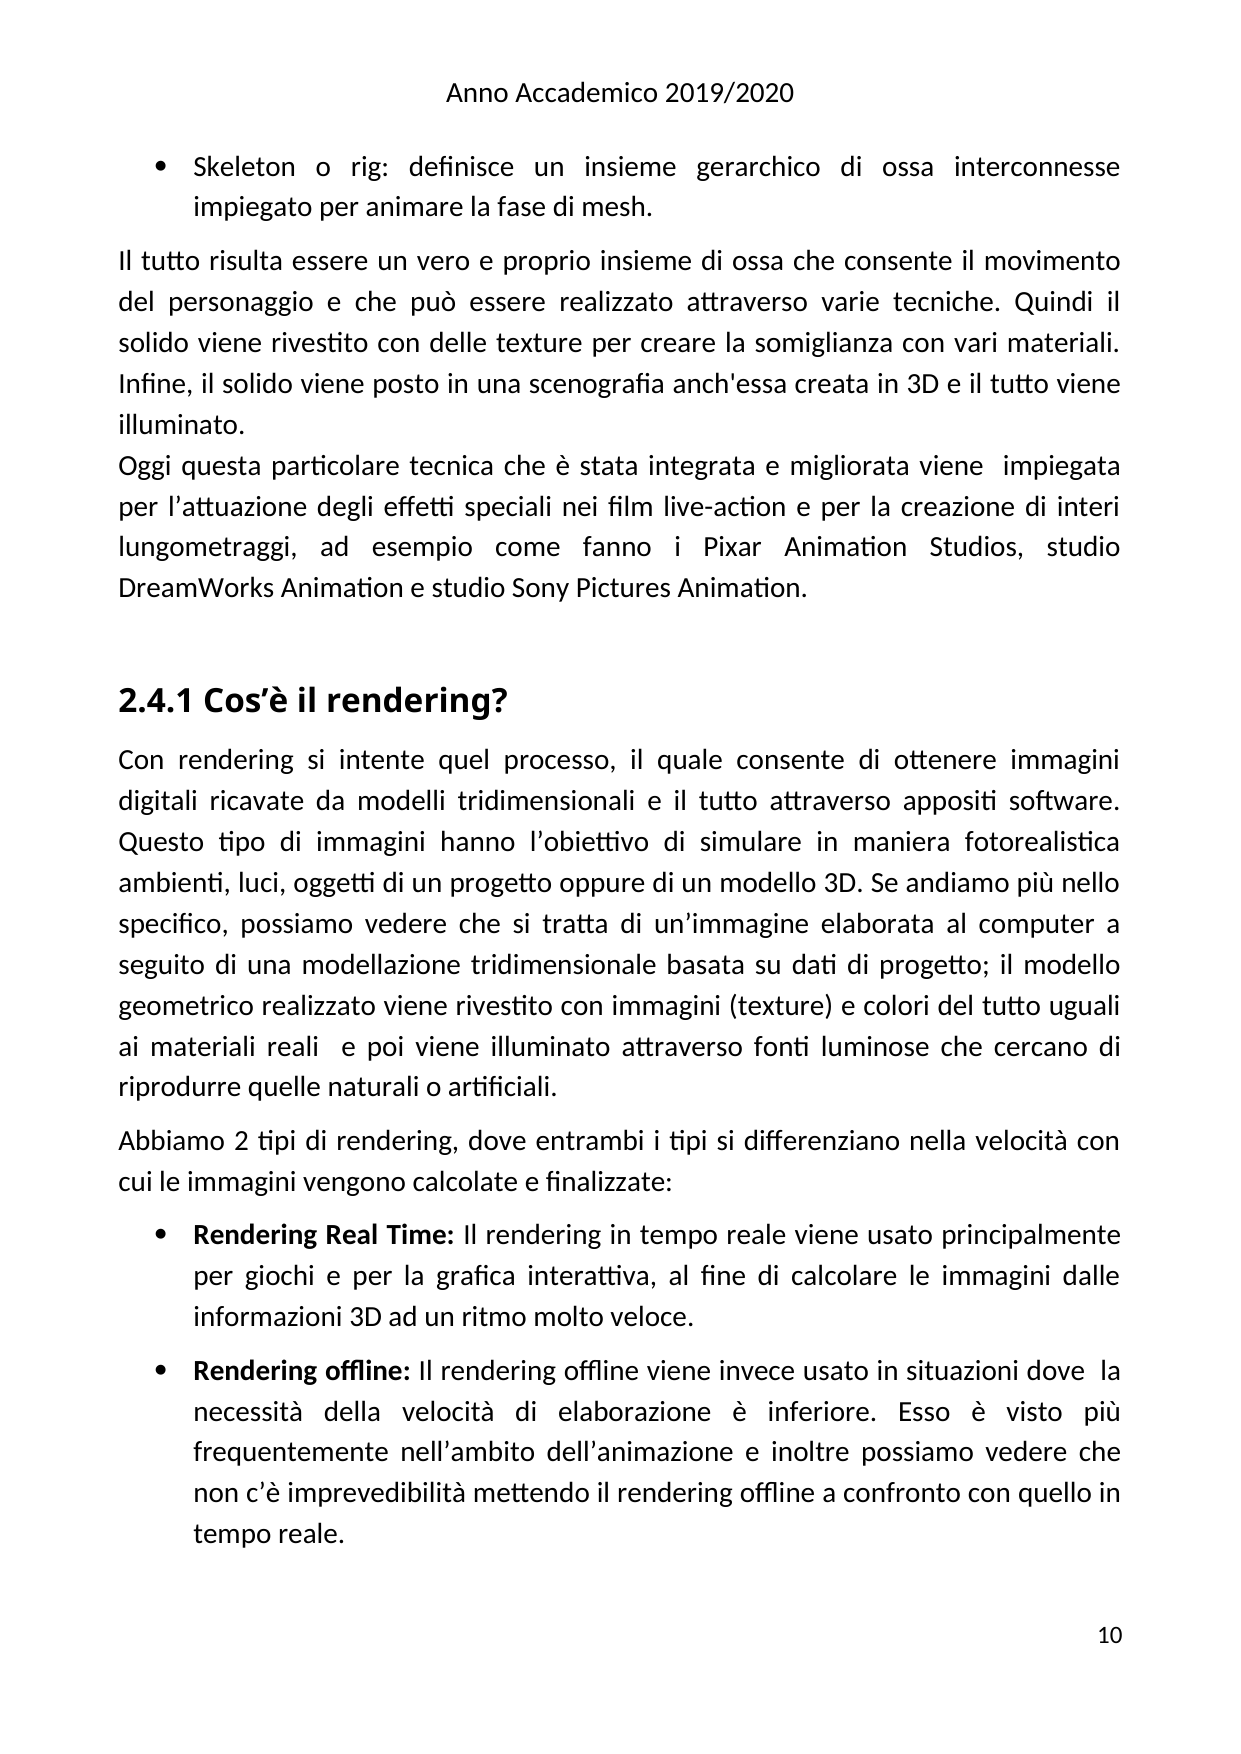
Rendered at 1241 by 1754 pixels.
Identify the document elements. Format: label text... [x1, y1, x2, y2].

text Abbiamo 2 tipi di rendering, dove entrambi i tipi si differenziano nella velocità con cui le immagini vengono calcolate e finalizzate: [118, 1122, 1122, 1198]
list Rendering Real Time: Il rendering in tempo reale viene usato principalmente per giochi e per la grafica interattiva, al fine di calcolare le immagini dalle informazioni 3D ad un ritmo molto veloce. [156, 1216, 1122, 1334]
list Rendering offline: Il rendering offline viene invece usato in situazioni dove la necessità della velocità di elaborazione è inferiore. Esso è visto più frequentemente nell’ambito dell’animazione e inoltre possiamo vedere che non c’è imprevedibilità mettendo il rendering offline a confronto con quello in tempo reale. [156, 1352, 1122, 1551]
subtitle 2.4.1 Cos’è il rendering? [118, 676, 1122, 722]
text Con rendering si intente quel processo, il quale consente di ottenere immagini digitali ricavate da modelli tridimensionali e il tutto attraverso appositi software. Questo tipo di immagini hanno l’obiettivo di simulare in maniera fotorealistica ambienti, luci, oggetti di un progetto oppure di un modello 3D. Se andiamo più nello specifico, possiamo vedere che si tratta di un’immagine elaborata al computer a seguito di una modellazione tridimensionale basata su dati di progetto; il modello geometrico realizzato viene rivestito con immagini (texture) e colori del tutto uguali ai materiali reali e poi viene illuminato attraverso fonti luminose che cercano di riprodurre quelle naturali o artificiali. [118, 741, 1122, 1104]
list Skeleton o rig: definisce un insieme gerarchico di ossa interconnesse impiegato per animare la fase di mesh. [156, 148, 1122, 224]
text Il tutto risulta essere un vero e proprio insieme di ossa che consente il movimento del personaggio e che può essere realizzato attraverso varie tecniche. Quindi il solido viene rivestito con delle texture per creare la somiglianza con vari materiali. Infine, il solido viene posto in una scenografia anch'essa creata in 3D e il tutto viene illuminato. Oggi questa particolare tecnica che è stata integrata e migliorata viene impiegata per l’attuazione degli effetti speciali nei film live-action e per la creazione di interi lungometraggi, ad esempio come fanno i Pixar Animation Studios, studio DreamWorks Animation e studio Sony Pictures Animation. [118, 242, 1122, 605]
